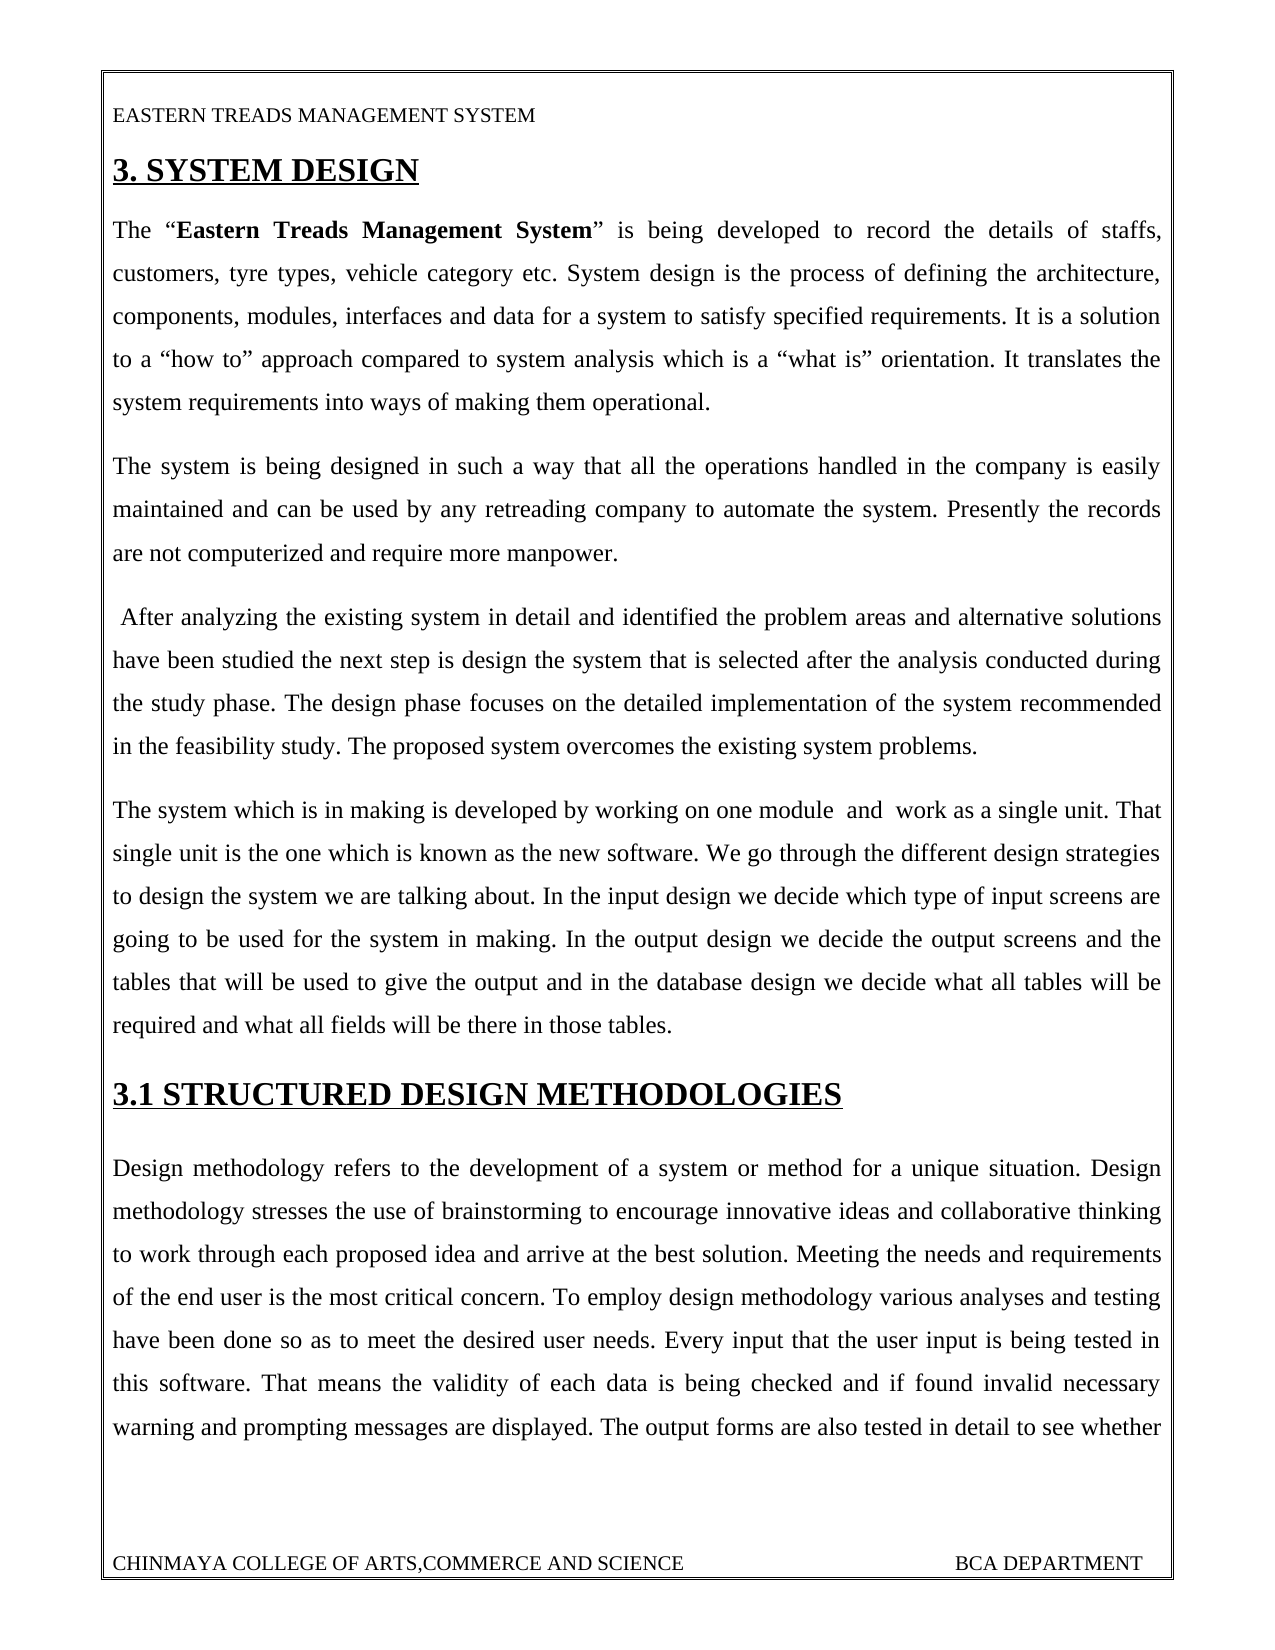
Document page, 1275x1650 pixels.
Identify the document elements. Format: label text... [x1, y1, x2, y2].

text The “Eastern Treads Management System” is being developed to record the details of staffs, customers, tyre types, vehicle category etc. System design is the process of defining the architecture, components, modules, interfaces and data for a system to satisfy specified requirements. It is a solution to a “how to” approach compared to system analysis which is a “what is” orientation. It translates the system requirements into ways of making them operational. [112, 215, 1162, 416]
text The system is being designed in such a way that all the operations handled in the company is easily maintained and can be used by any retreading company to automate the system. Presently the records are not computerized and require more manpower. [112, 451, 1162, 566]
text After analyzing the existing system in detail and identified the problem areas and alternative solutions have been studied the next step is design the system that is selected after the analysis conducted during the study phase. The design phase focuses on the detailed implementation of the system recommended in the feasibility study. The proposed system overcomes the existing system problems. [112, 602, 1162, 760]
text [112, 1153, 1162, 1440]
text 3. SYSTEM DESIGN [112, 150, 1162, 188]
text The system which is in making is developed by working on one module and work as a single unit. That single unit is the one which is known as the new software. We go through the different design strategies to design the system we are talking about. In the input design we decide which type of input screens are going to be used for the system in making. In the output design we decide the output screens and the tables that will be used to give the output and in the database design we decide what all tables will be required and what all fields will be there in those tables. [112, 795, 1162, 1039]
text 3.1 STRUCTURED DESIGN METHODOLOGIES [112, 1074, 1162, 1113]
